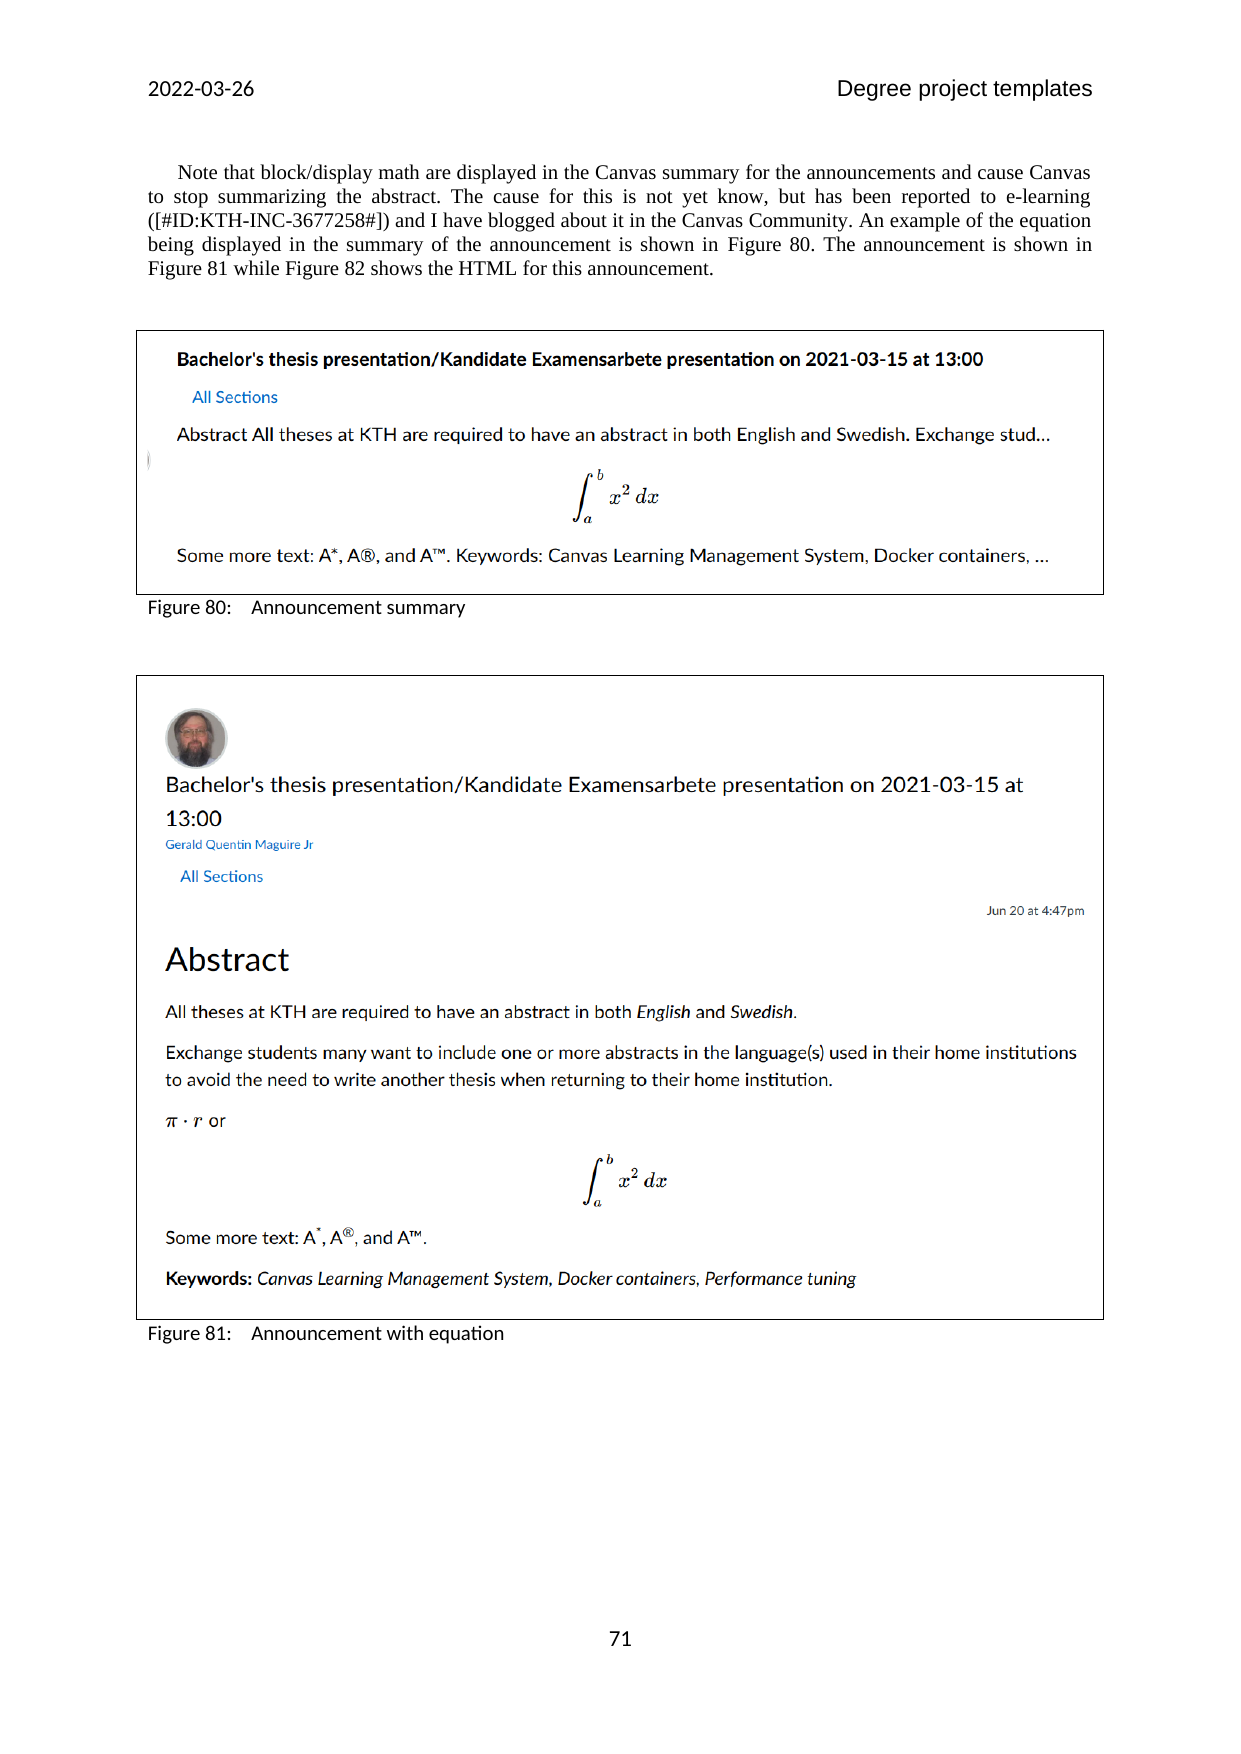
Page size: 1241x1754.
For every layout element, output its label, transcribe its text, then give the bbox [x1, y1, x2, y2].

text Figure 81: Announcement with equation [148, 1320, 1093, 1345]
text Note that block/display math are displayed in the Canvas summary for the announcements and cause Canvas to stop summarizing the abstract. The cause for this is not yet know, but has been reported to e-learning ([#ID:KTH-INC-3677258#]) and I have blogged about it in the Canvas Community. An example of the equation being displayed in the summary of the announcement is shown in Figure 80. The announcement is shown in Figure 81 while Figure 82 shows the HTML for this announcement. [148, 160, 1093, 280]
picture [147, 343, 1093, 581]
text Figure 80: Announcement summary [148, 595, 1093, 620]
picture [147, 688, 1093, 1307]
table_header [137, 676, 1103, 1319]
table_header [137, 331, 1103, 593]
